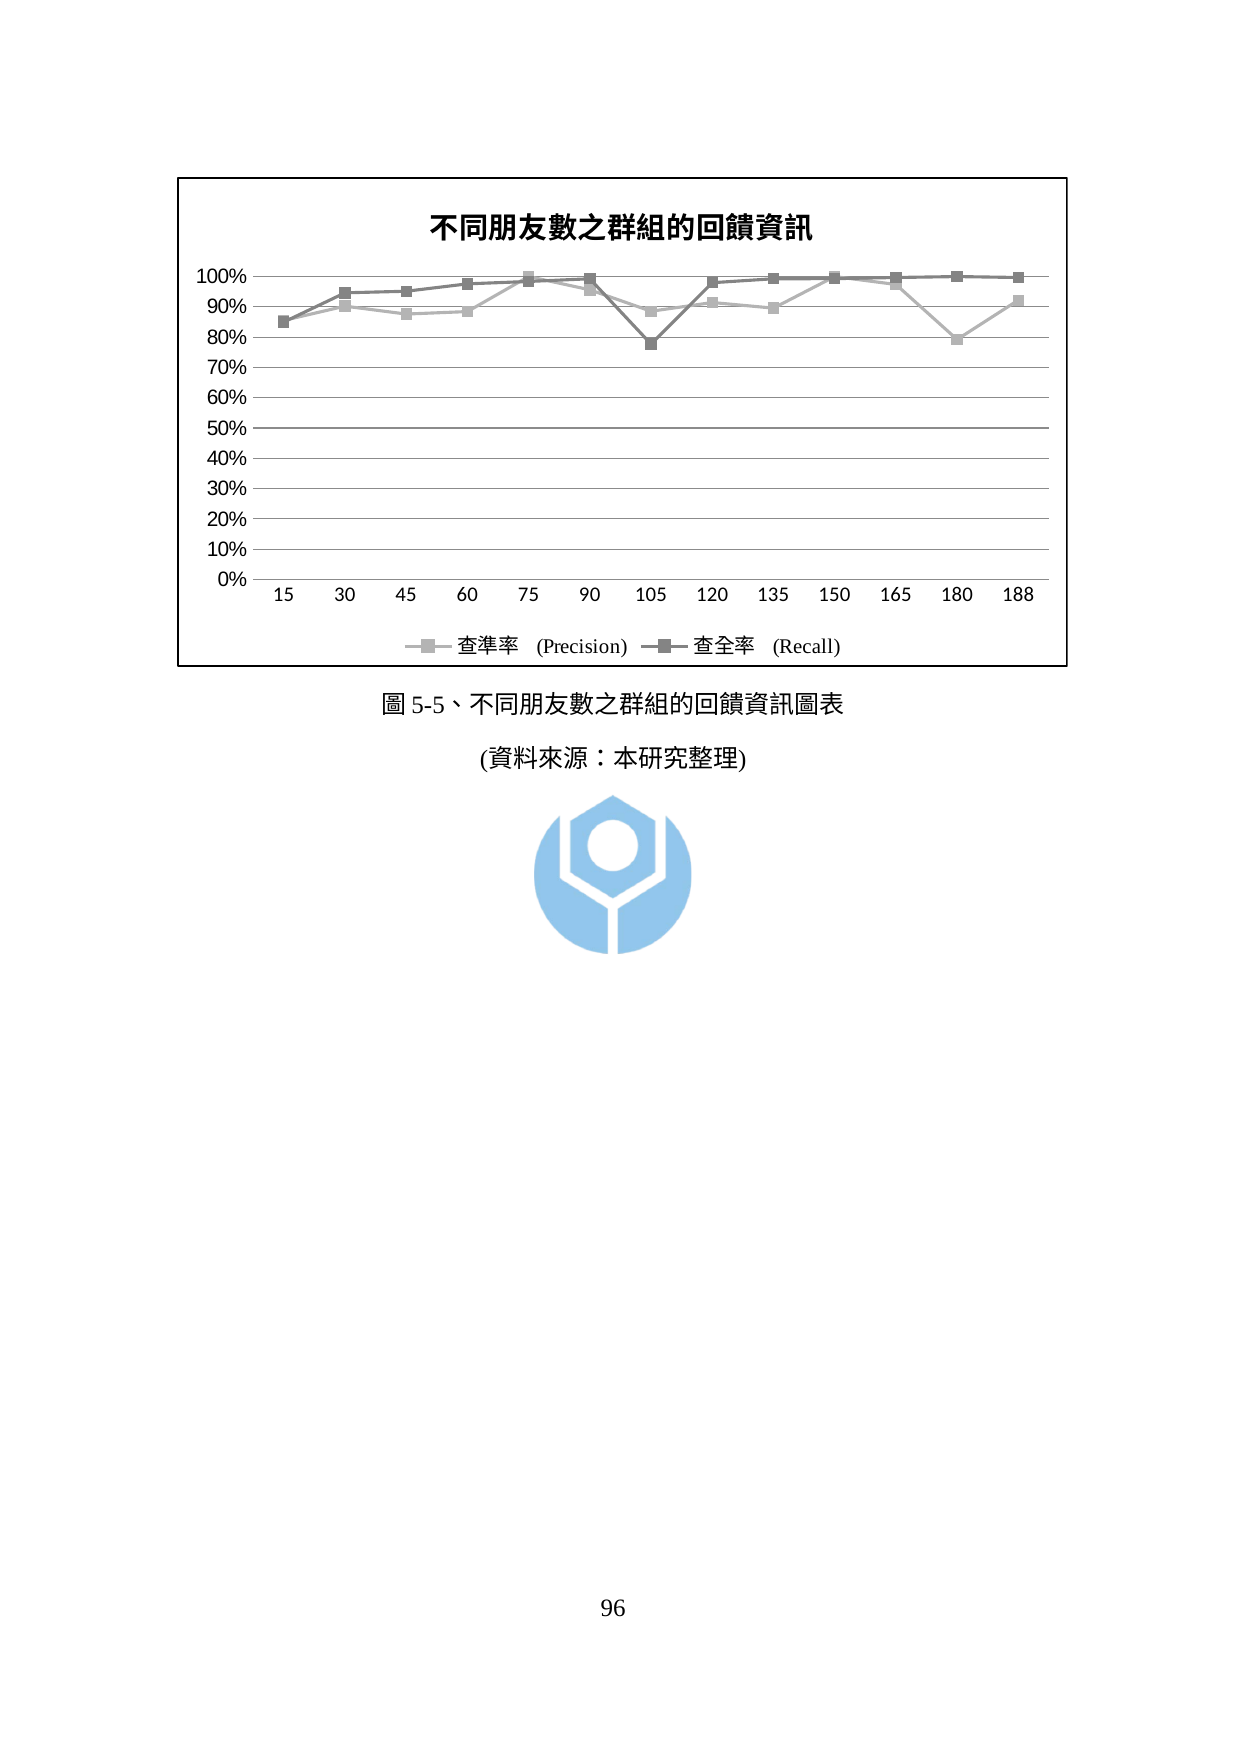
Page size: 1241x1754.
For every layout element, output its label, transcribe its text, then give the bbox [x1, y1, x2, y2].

text (資料來源：本研究整理) [177, 738, 1048, 775]
text 圖5-5、不同朋友數之群組的回饋資訊圖表 [177, 684, 1048, 720]
picture [526, 790, 700, 964]
